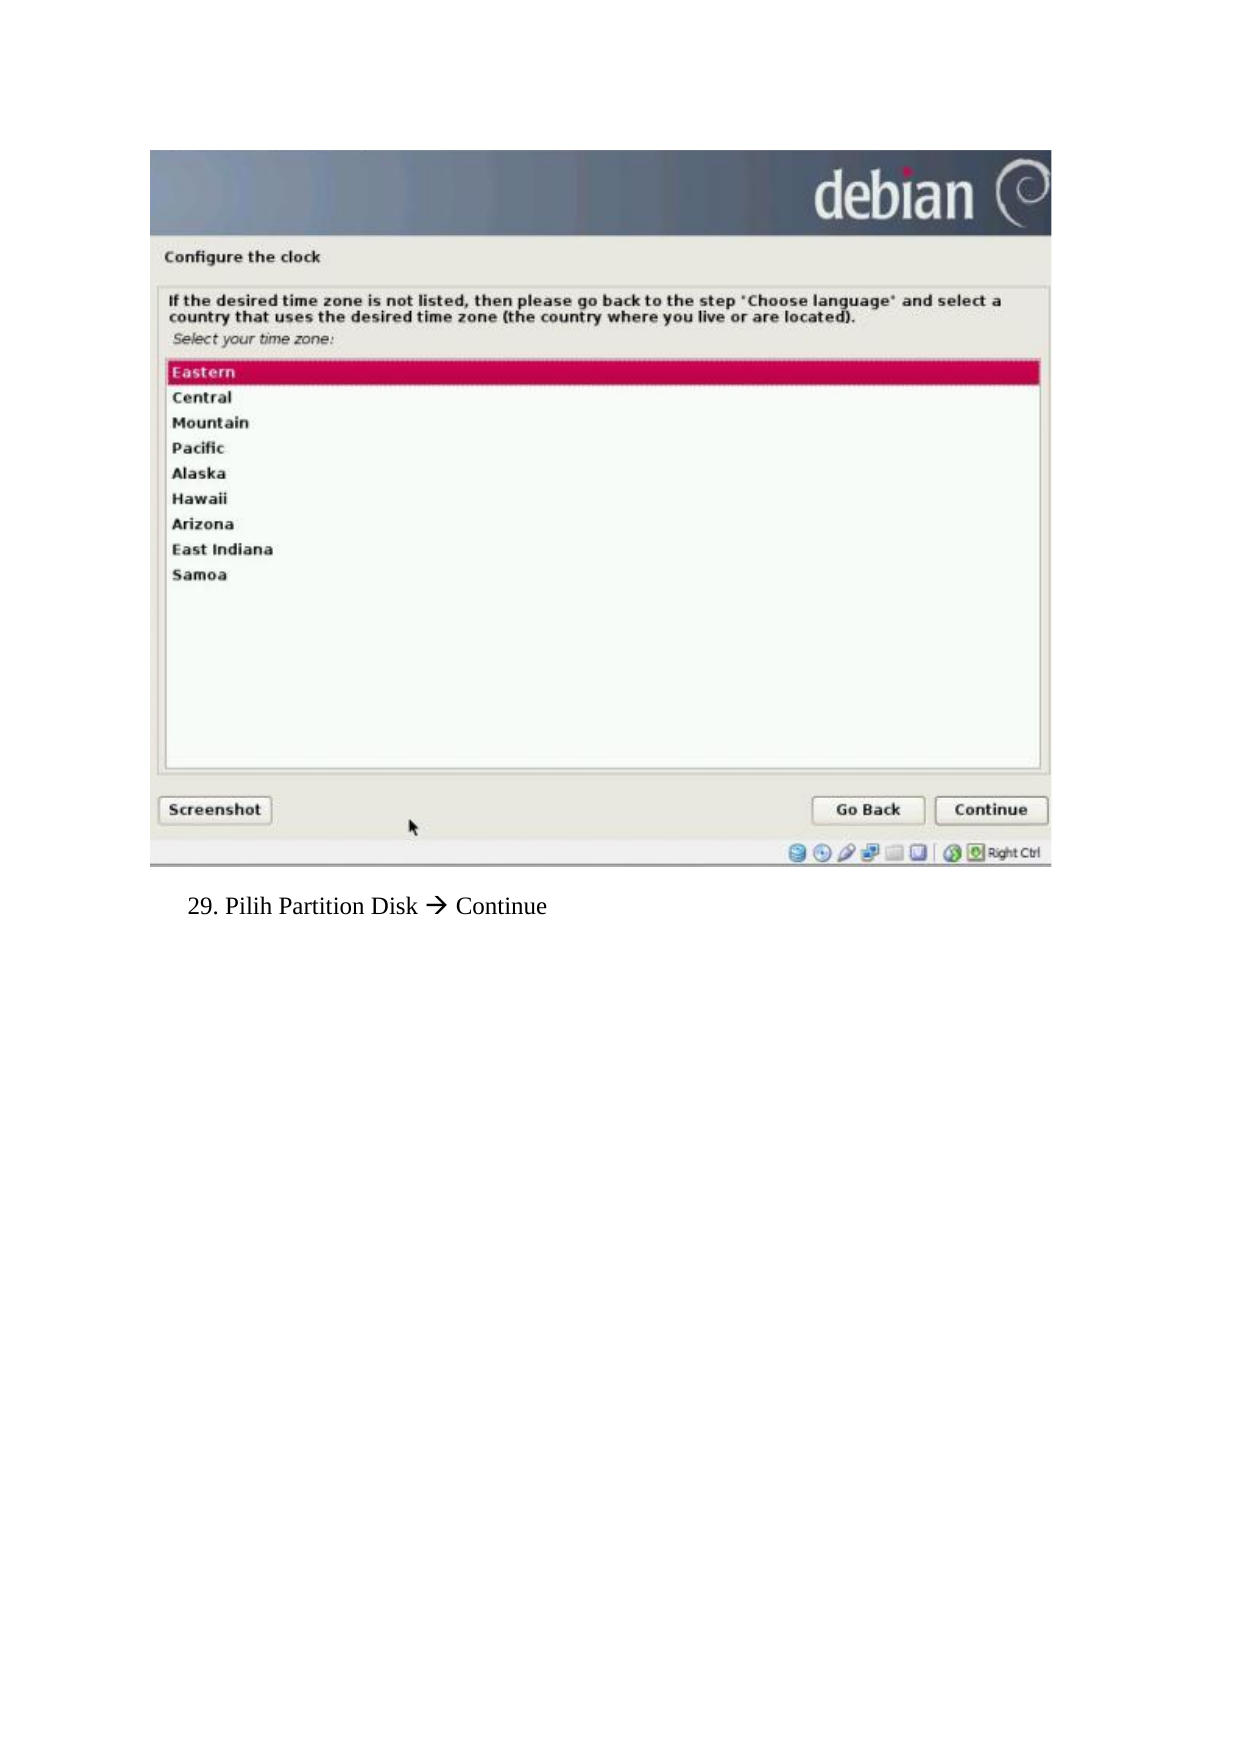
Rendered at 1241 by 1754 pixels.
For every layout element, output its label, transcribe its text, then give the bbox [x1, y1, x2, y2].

picture [150, 150, 1052, 867]
list Pilih Partition Disk Continue [187, 891, 1090, 920]
